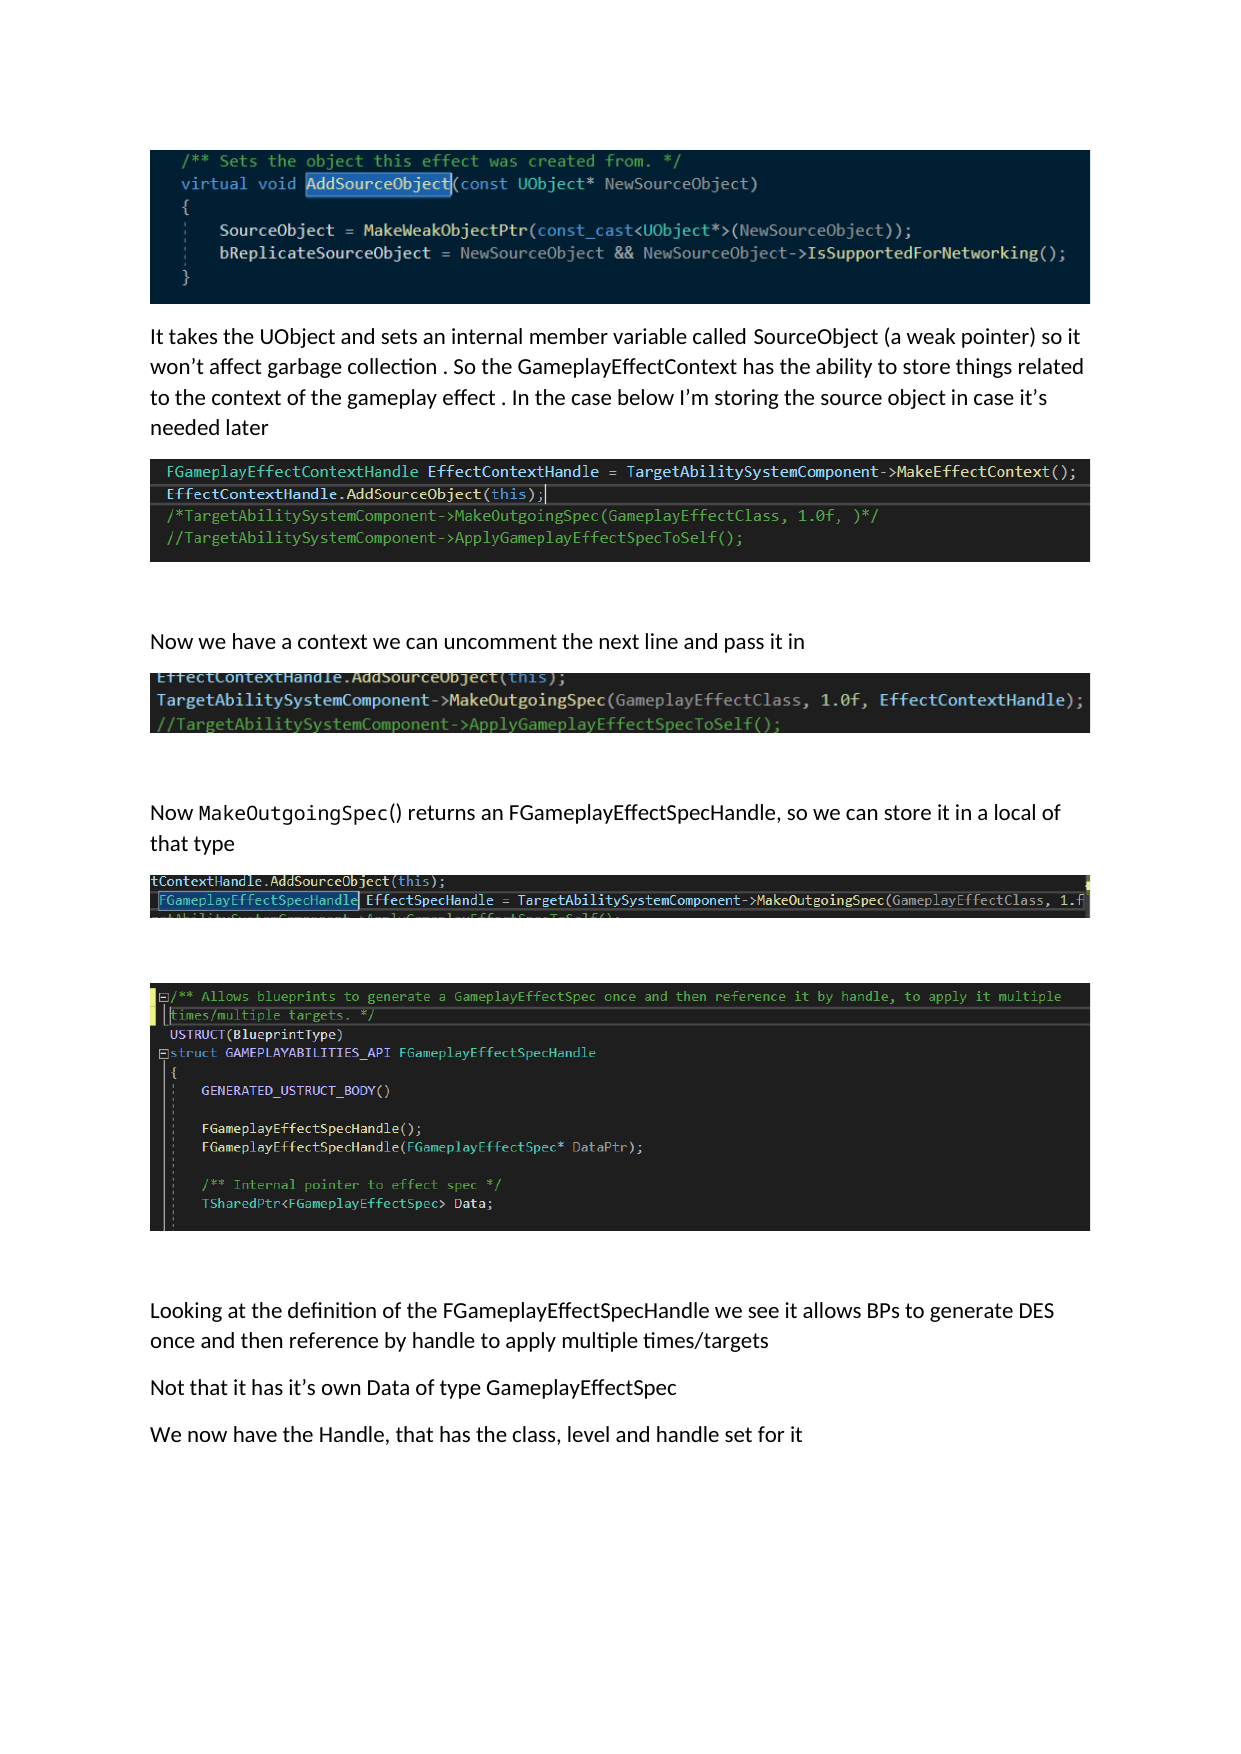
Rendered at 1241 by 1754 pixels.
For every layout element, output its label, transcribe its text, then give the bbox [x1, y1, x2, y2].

text Looking at the definition of the FGameplayEffectSpecHandle we see it allows BPs to generate DES once and then reference by handle to apply multiple times/targets [150, 1296, 1090, 1355]
text Now we have a context we can uncomment the next line and pass it in [150, 627, 1090, 655]
picture [150, 459, 1091, 562]
picture [150, 673, 1091, 733]
text We now have the Handle, that has the class, level and handle set for it [150, 1420, 1090, 1448]
picture [150, 875, 1091, 918]
picture [150, 983, 1091, 1231]
picture [150, 150, 1091, 304]
text Not that it has it’s own Data of type GameplayEffectSpec [150, 1373, 1090, 1402]
text It takes the UObject and sets an internal member variable called SourceObject (a weak pointer) so it won’t affect garbage collection . So the GameplayEffectContext has the ability to store things related to the context of the gameplay effect . In the case below I’m storing the source object in case it’s needed later [150, 322, 1090, 441]
text Now MakeOutgoingSpec() returns an FGameplayEffectSpecHandle, so we can store it in a local of that type [150, 798, 1090, 857]
